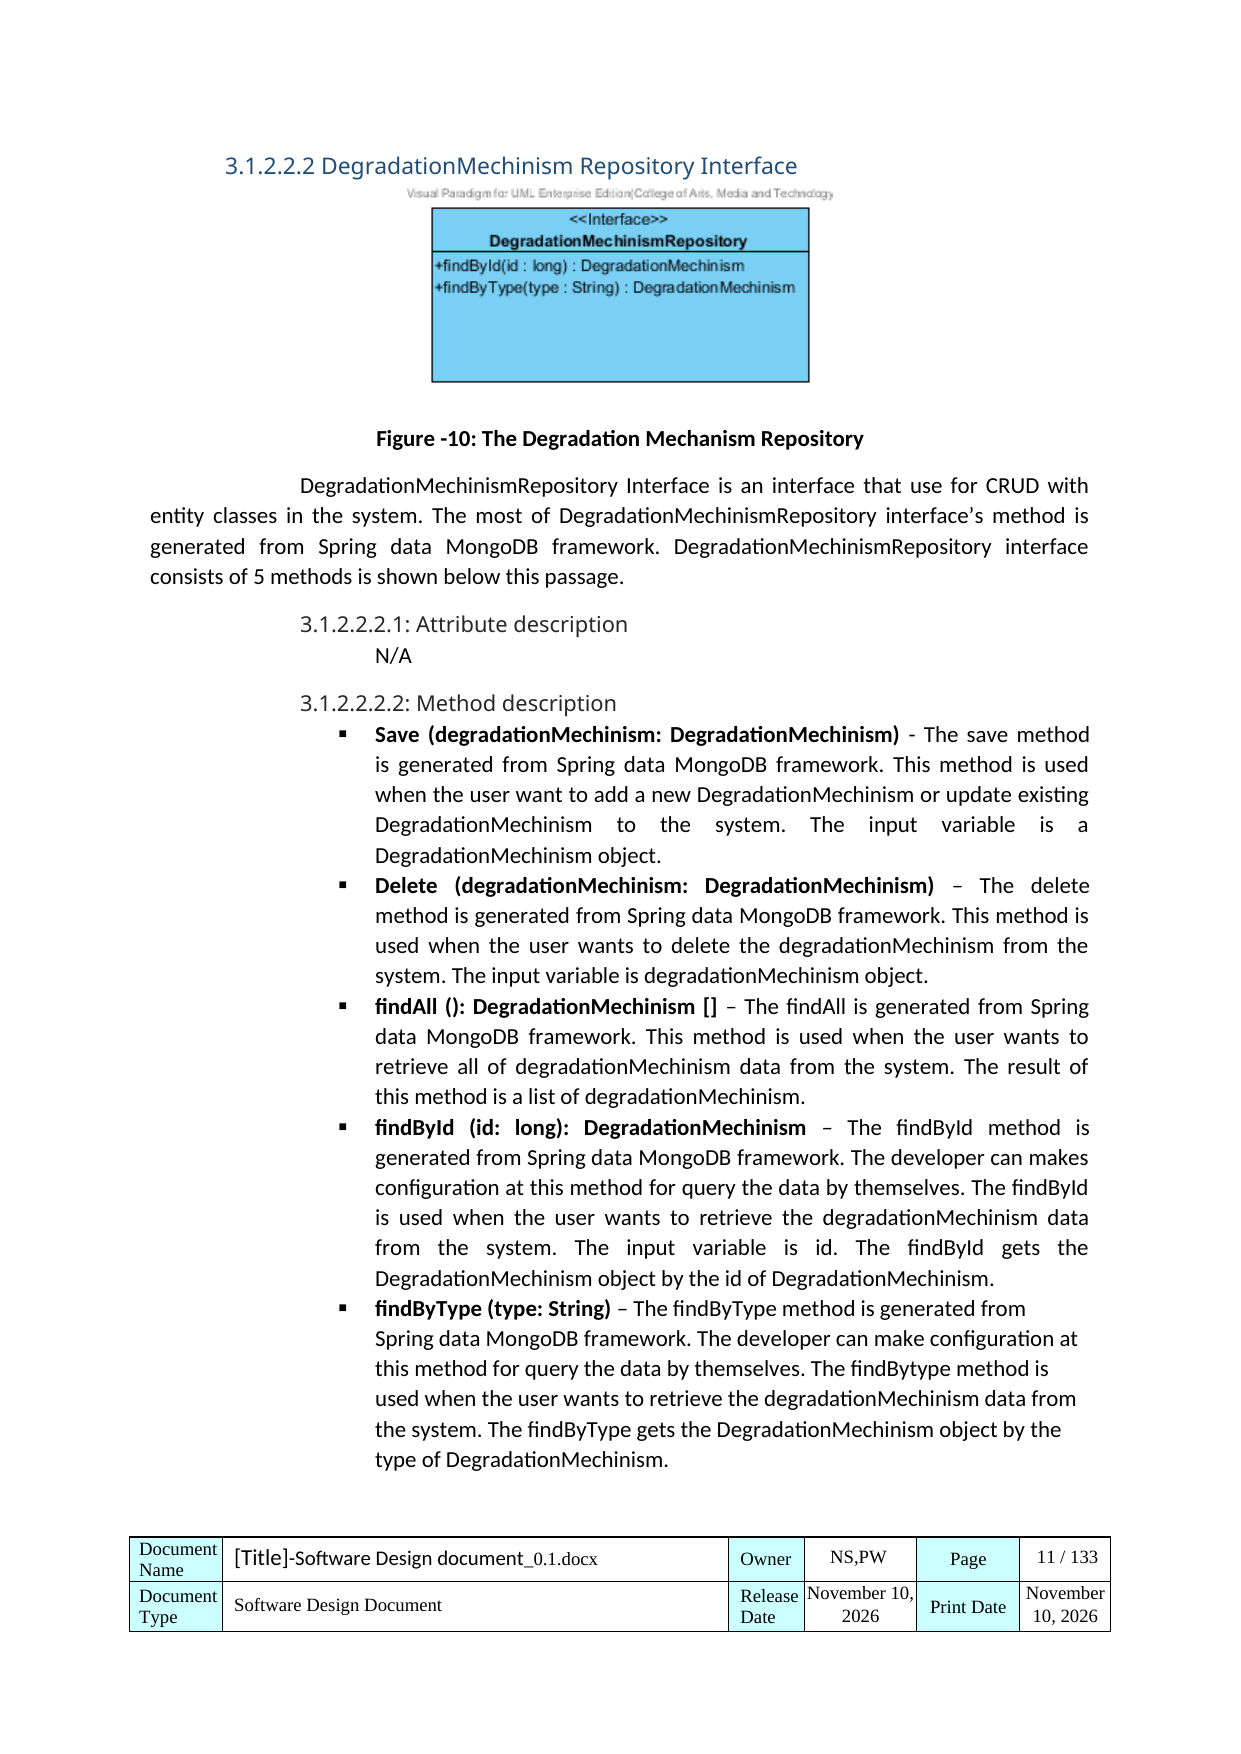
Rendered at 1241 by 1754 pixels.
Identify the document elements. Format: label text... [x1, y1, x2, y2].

text N/A [150, 641, 1090, 669]
list Delete (degradationMechinism: DegradationMechinism) – The delete method is generated from Spring data MongoDB framework. This method is used when the user wants to delete the degradationMechinism from the system. The input variable is degradationMechinism object. [337, 871, 1090, 989]
text Figure -10: The Degradation Mechanism Repository [150, 424, 1090, 452]
list findByType (type: String) – The findByType method is generated from Spring data MongoDB framework. The developer can make configuration at this method for query the data by themselves. The findBytype method is used when the user wants to retrieve the degradationMechinism data from the system. The findByType gets the DegradationMechinism object by the type of DegradationMechinism. [337, 1294, 1090, 1473]
text DegradationMechinismRepository Interface is an interface that use for CRUD with entity classes in the system. The most of DegradationMechinismRepository interface’s method is generated from Spring data MongoDB framework. DegradationMechinismRepository interface consists of 5 methods is shown below this passage. [150, 471, 1090, 590]
picture [407, 183, 833, 406]
subtitle 3.1.2.2.2.1: Attribute description [225, 609, 1090, 639]
subtitle 3.1.2.2.2.2: Method description [262, 688, 1090, 718]
list findById (id: long): DegradationMechinism – The findById method is generated from Spring data MongoDB framework. The developer can makes configuration at this method for query the data by themselves. The findById is used when the user wants to retrieve the degradationMechinism data from the system. The input variable is id. The findById gets the DegradationMechinism object by the id of DegradationMechinism. [337, 1113, 1090, 1292]
list findAll (): DegradationMechinism [] – The findAll is generated from Spring data MongoDB framework. This method is used when the user wants to retrieve all of degradationMechinism data from the system. The result of this method is a list of degradationMechinism. [337, 992, 1090, 1110]
subtitle 3.1.2.2.2 DegradationMechinism Repository Interface [150, 150, 1090, 181]
list Save (degradationMechinism: DegradationMechinism) - The save method is generated from Spring data MongoDB framework. This method is used when the user want to add a new DegradationMechinism or update existing DegradationMechinism to the system. The input variable is a DegradationMechinism object. [337, 720, 1090, 869]
